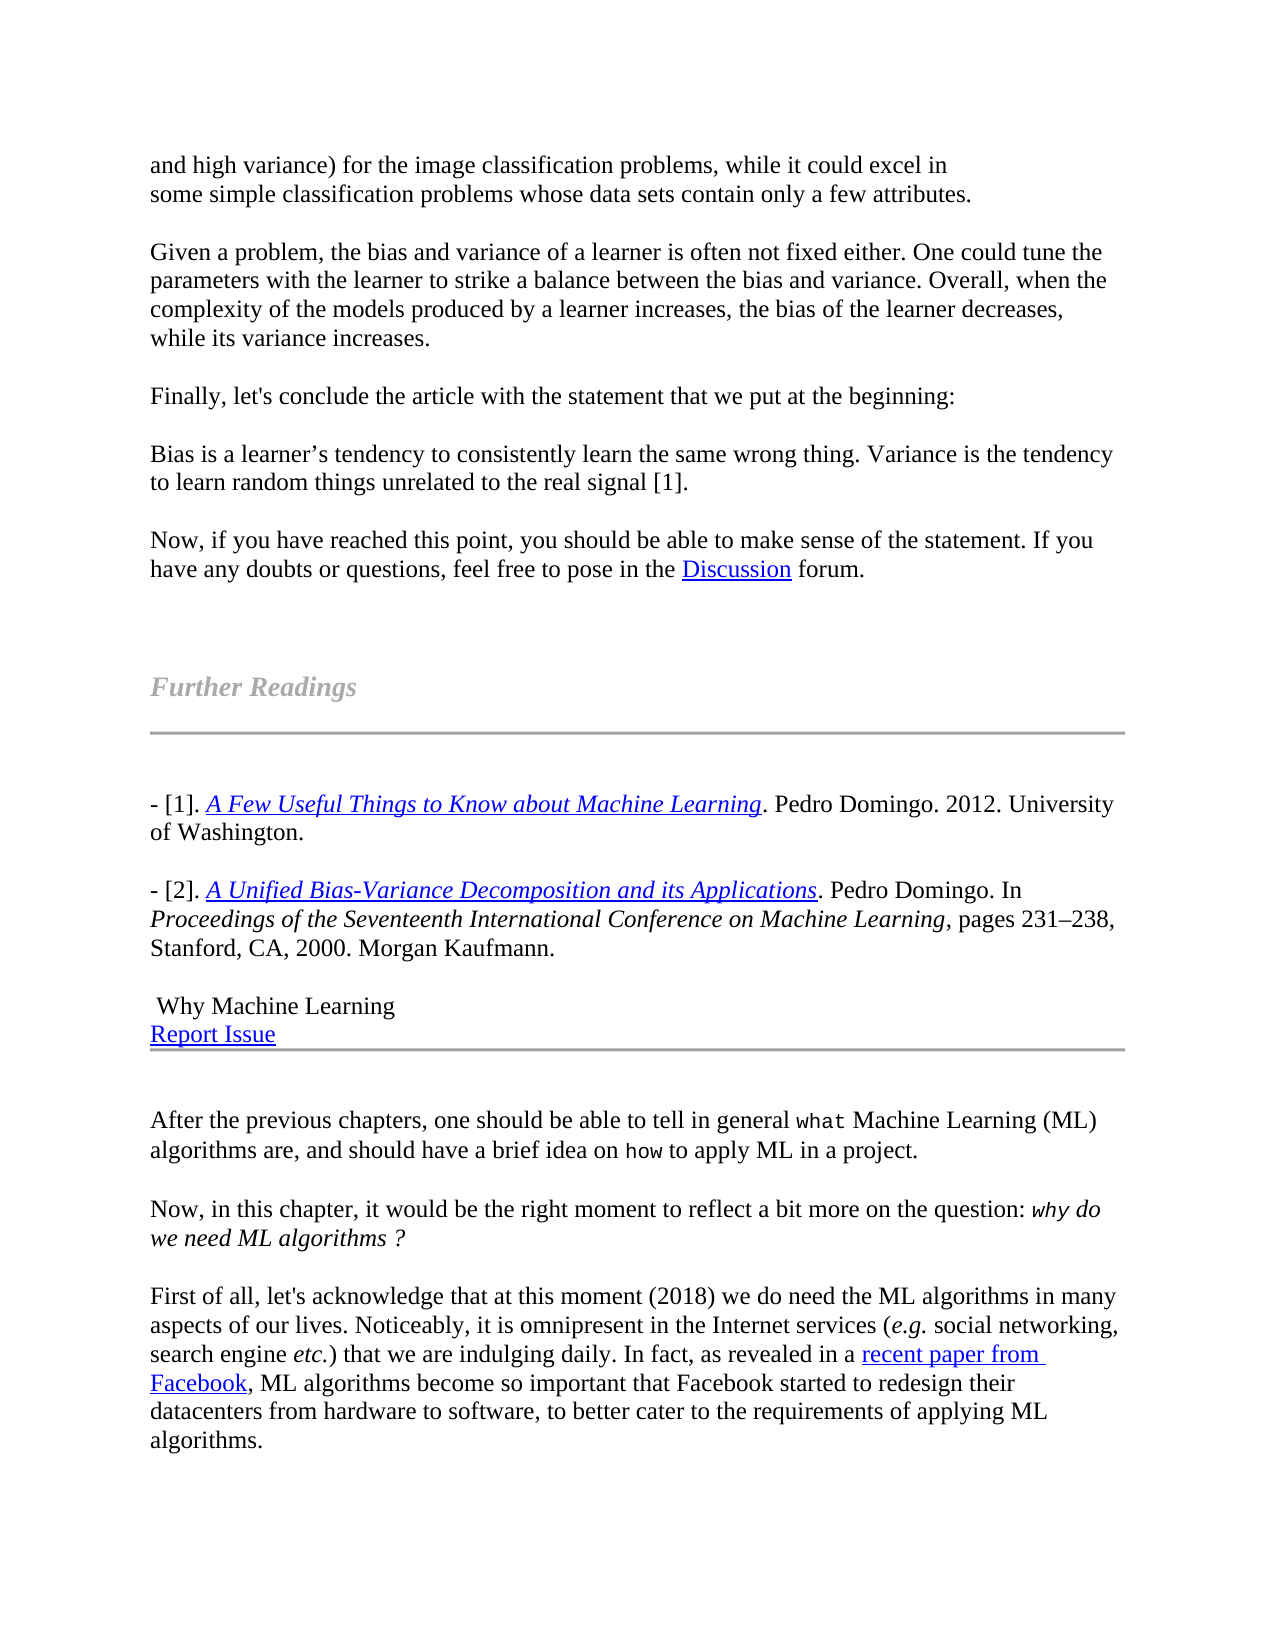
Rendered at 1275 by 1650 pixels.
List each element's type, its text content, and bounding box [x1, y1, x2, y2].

text - [2]. A Unified Bias-Variance Decomposition and its Applications. Pedro Domingo. In Proceedings of the Seventeenth International Conference on Machine Learning, pages 231–238, Stanford, CA, 2000. Morgan Kaufmann. [150, 875, 1125, 962]
text - [1]. A Few Useful Things to Know about Machine Learning. Pedro Domingo. 2012. University of Washington. [150, 789, 1125, 846]
text First of all, let's acknowledge that at this moment (2018) we do need the ML algorithms in many aspects of our lives. Noticeably, it is omnipresent in the Internet services (e.g. social networking, search engine etc.) that we are indulging daily. In fact, as revealed in a recent paper from Facebook, ML algorithms become so important that Facebook started to redesign their datacenters from hardware to software, to better cater to the requirements of applying ML algorithms. [150, 1281, 1125, 1454]
text Report Issue [150, 1019, 1125, 1048]
text Why Machine Learning [150, 991, 1125, 1019]
text Finally, let's conclude the article with the statement that we put at the beginning: [150, 381, 1125, 409]
text Now, in this chapter, it would be the right moment to reflect a bit more on the question: why do we need ML algorithms ? [150, 1194, 1125, 1252]
text Further Readings [150, 670, 1125, 702]
text Given a problem, the bias and variance of a learner is often not fixed either. One could tune the parameters with the learner to strike a balance between the bias and variance. Overall, when the complexity of the models produced by a learner increases, the bias of the learner decreases, while its variance increases. [150, 237, 1125, 352]
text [150, 150, 1125, 207]
text Now, if you have reached this point, you should be able to make sense of the statement. If you have any doubts or questions, feel free to pose in the Discussion forum. [150, 525, 1125, 583]
text Bias is a learner’s tendency to consistently learn the same wrong thing. Variance is the tendency to learn random things unrelated to the real signal [1]. [150, 439, 1125, 496]
text After the previous chapters, one should be able to tell in general what Machine Learning (ML) algorithms are, and should have a brief idea on how to apply ML in a project. [150, 1106, 1125, 1165]
